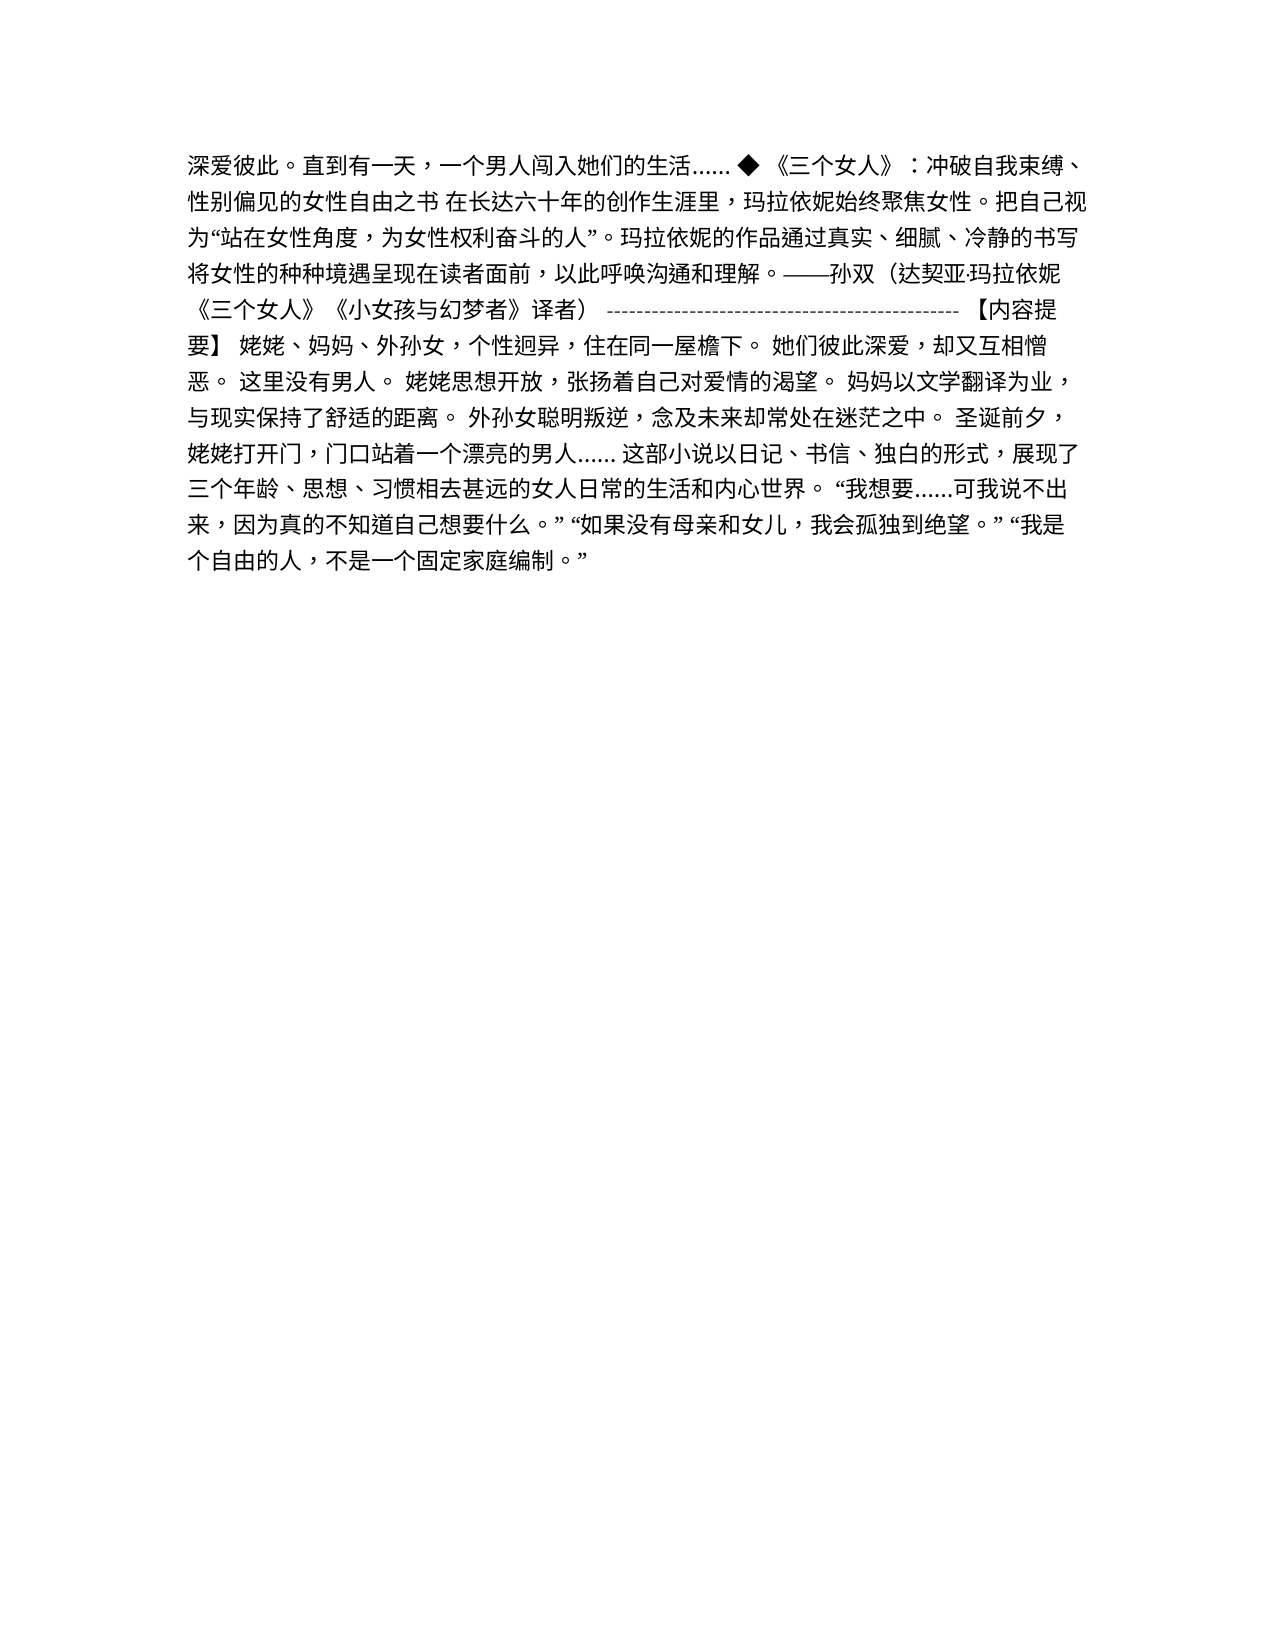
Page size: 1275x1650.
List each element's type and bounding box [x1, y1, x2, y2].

text [187, 150, 1087, 577]
